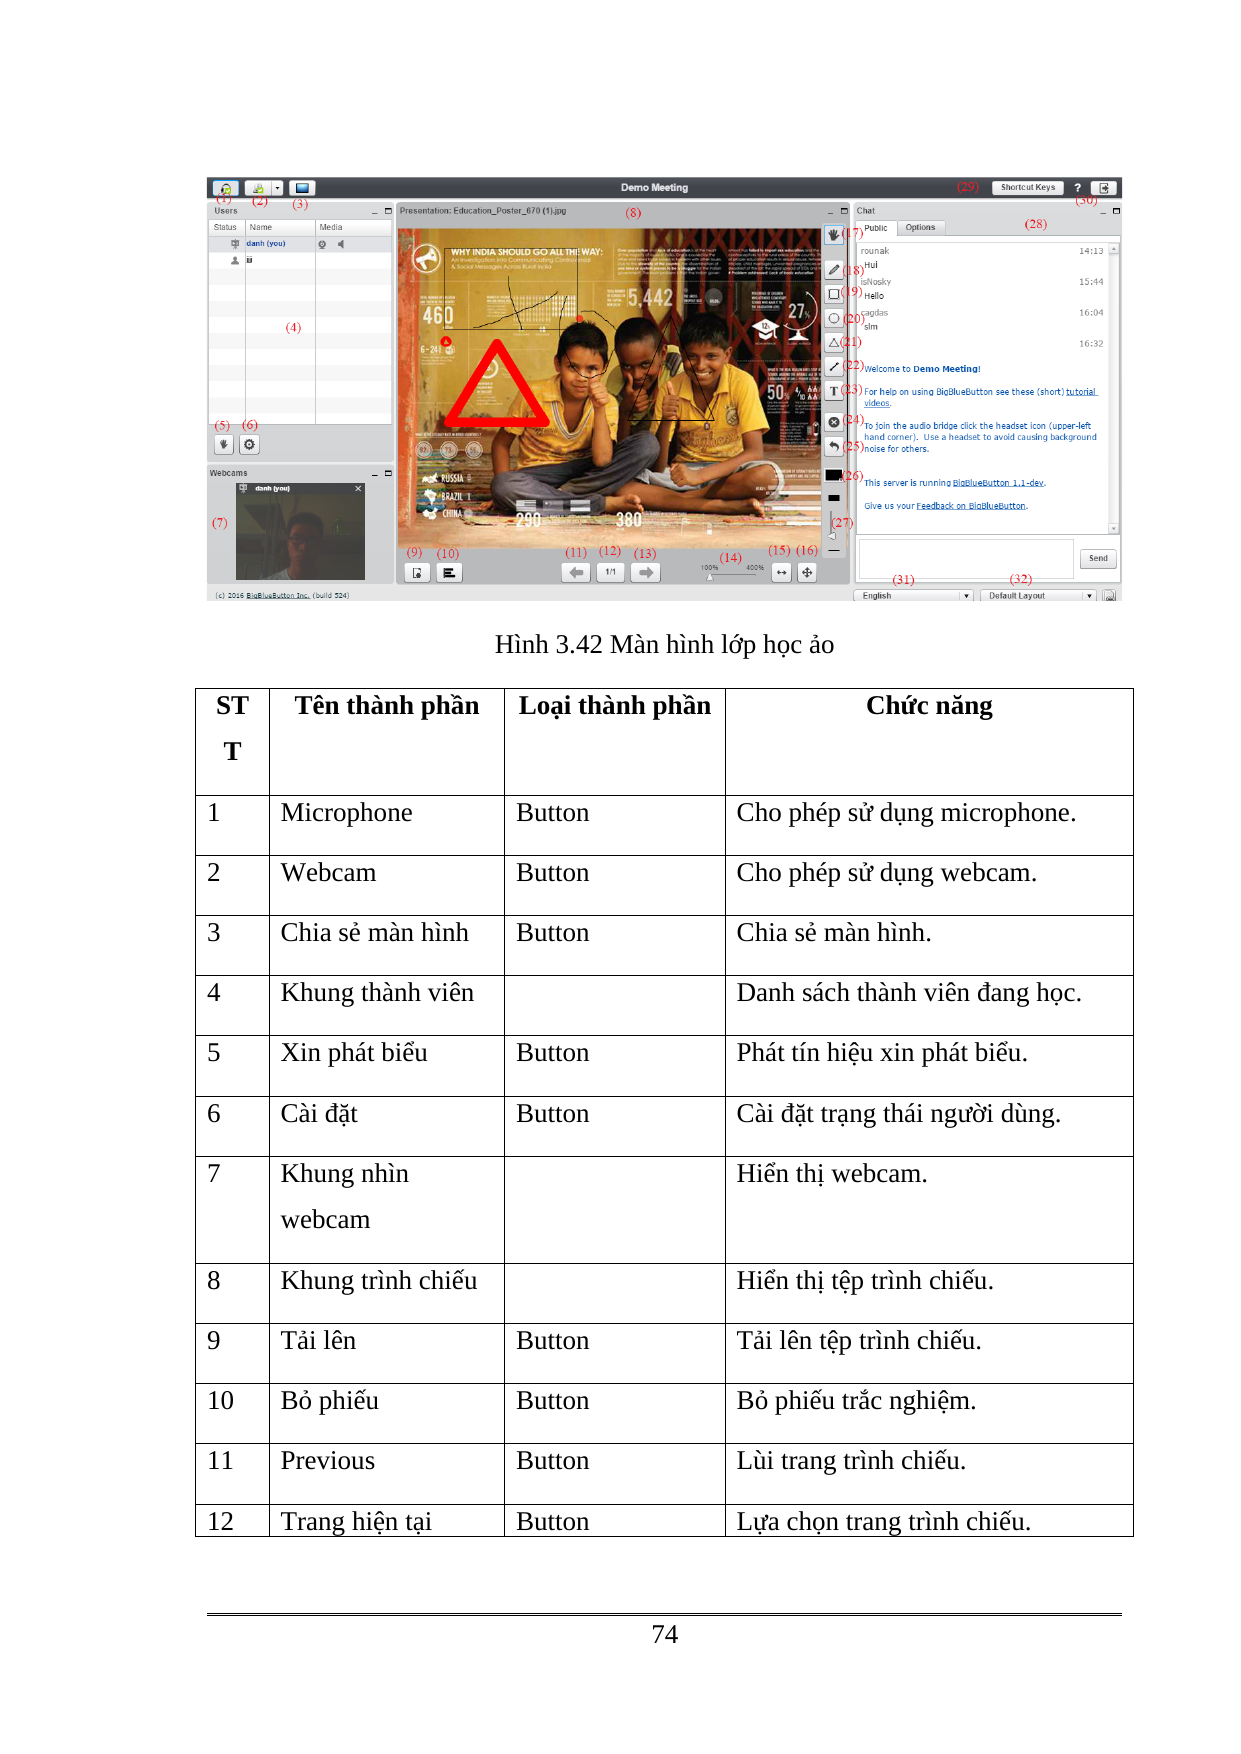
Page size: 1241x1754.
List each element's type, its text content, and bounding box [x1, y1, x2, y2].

table_cell Bỏ phiếu [270, 1384, 504, 1443]
table_cell Cài đặt trạng thái người dùng. [726, 1097, 1133, 1156]
table_cell 4 [196, 976, 269, 1035]
table_cell Chia sẻ màn hình. [726, 916, 1133, 975]
table_cell 3 [196, 916, 269, 975]
table_cell Button [505, 1444, 725, 1503]
table_header STT [196, 689, 269, 794]
table_cell 11 [196, 1444, 269, 1503]
table_cell Hiển thị webcam. [726, 1157, 1133, 1263]
table_cell Khung thành viên [270, 976, 504, 1035]
table_cell Button [505, 1324, 725, 1383]
table_cell 7 [196, 1157, 269, 1263]
table_cell Phát tín hiệu xin phát biểu. [726, 1036, 1133, 1096]
table_cell Webcam [270, 856, 504, 915]
table_cell Cài đặt [270, 1097, 504, 1156]
table_cell Button [505, 1036, 725, 1096]
table_cell Button [505, 856, 725, 915]
table_cell Bỏ phiếu trắc nghiệm. [726, 1384, 1133, 1443]
table_cell Previous [270, 1444, 504, 1503]
table_cell Khung trình chiếu [270, 1264, 504, 1323]
table_cell Button [505, 916, 725, 975]
table_header Tên thành phần [270, 689, 504, 794]
table_cell 10 [196, 1384, 269, 1443]
table_header Loại thành phần [505, 689, 725, 794]
table_cell Microphone [270, 796, 504, 855]
table_cell Tải lên tệp trình chiếu. [726, 1324, 1133, 1383]
table_cell Cho phép sử dụng webcam. [726, 856, 1133, 915]
table_cell Button [505, 1097, 725, 1156]
table_cell 1 [196, 796, 269, 855]
table_cell Tải lên [270, 1324, 504, 1383]
table_cell [505, 976, 725, 1035]
table_cell 12 [196, 1505, 269, 1536]
table_cell Xin phát biểu [270, 1036, 504, 1096]
table_cell Button [505, 1384, 725, 1443]
table_cell Trang hiện tại [270, 1505, 504, 1536]
table_cell [505, 1264, 725, 1323]
table_header Chức năng [726, 689, 1133, 794]
table_cell Lùi trang trình chiếu. [726, 1444, 1133, 1503]
table_cell 5 [196, 1036, 269, 1096]
table_cell 8 [196, 1264, 269, 1323]
table_cell [505, 1157, 725, 1263]
table_cell Button [505, 796, 725, 855]
table_cell Chia sẻ màn hình [270, 916, 504, 975]
table_cell 2 [196, 856, 269, 915]
picture [206, 177, 1123, 601]
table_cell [726, 1505, 1133, 1536]
table_cell 9 [196, 1324, 269, 1383]
table_cell Hiển thị tệp trình chiếu. [726, 1264, 1133, 1323]
table_cell Cho phép sử dụng microphone. [726, 796, 1133, 855]
table_cell 6 [196, 1097, 269, 1156]
table_cell Button [505, 1505, 725, 1536]
table_cell Khung nhìn webcam [270, 1157, 504, 1263]
table_cell Danh sách thành viên đang học. [726, 976, 1133, 1035]
